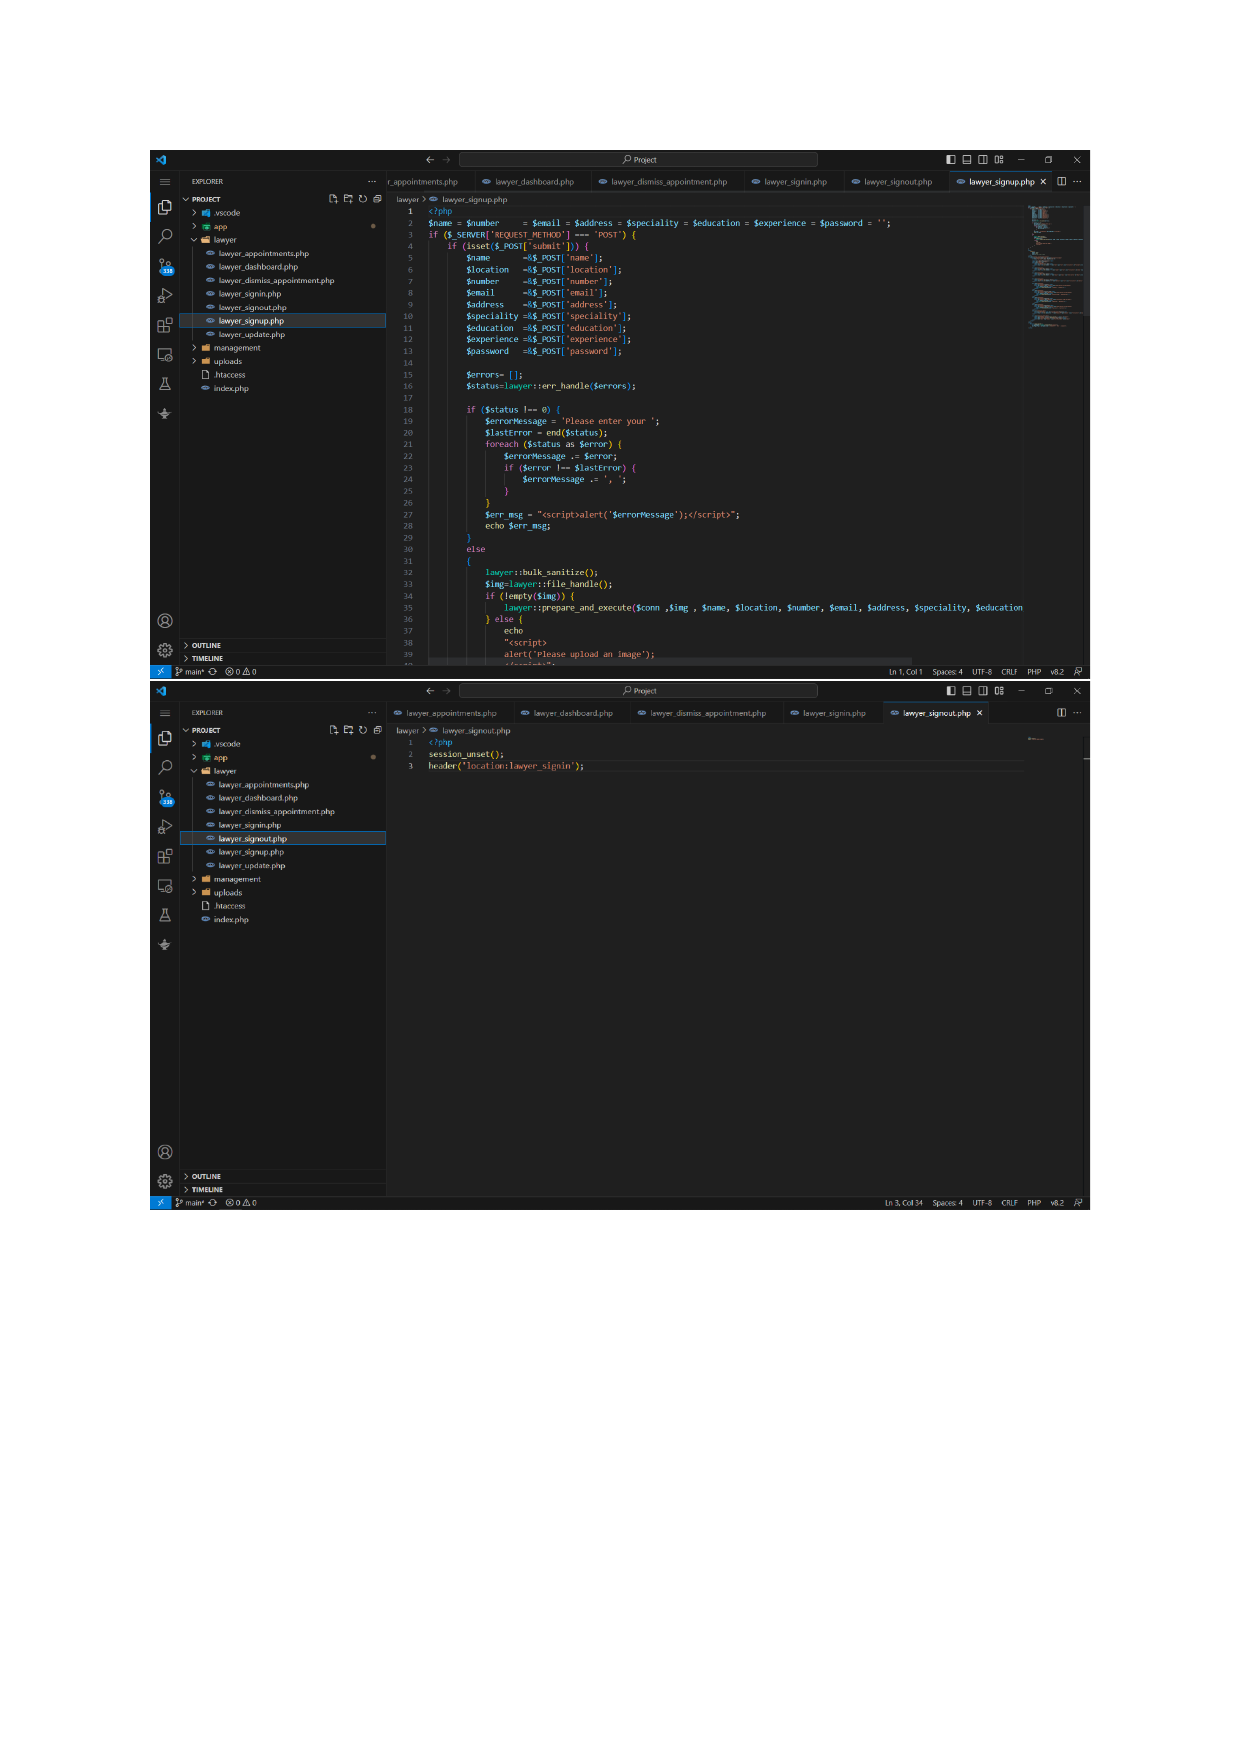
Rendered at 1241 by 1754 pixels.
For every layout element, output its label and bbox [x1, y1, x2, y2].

picture [150, 681, 1091, 1210]
picture [150, 150, 1091, 679]
